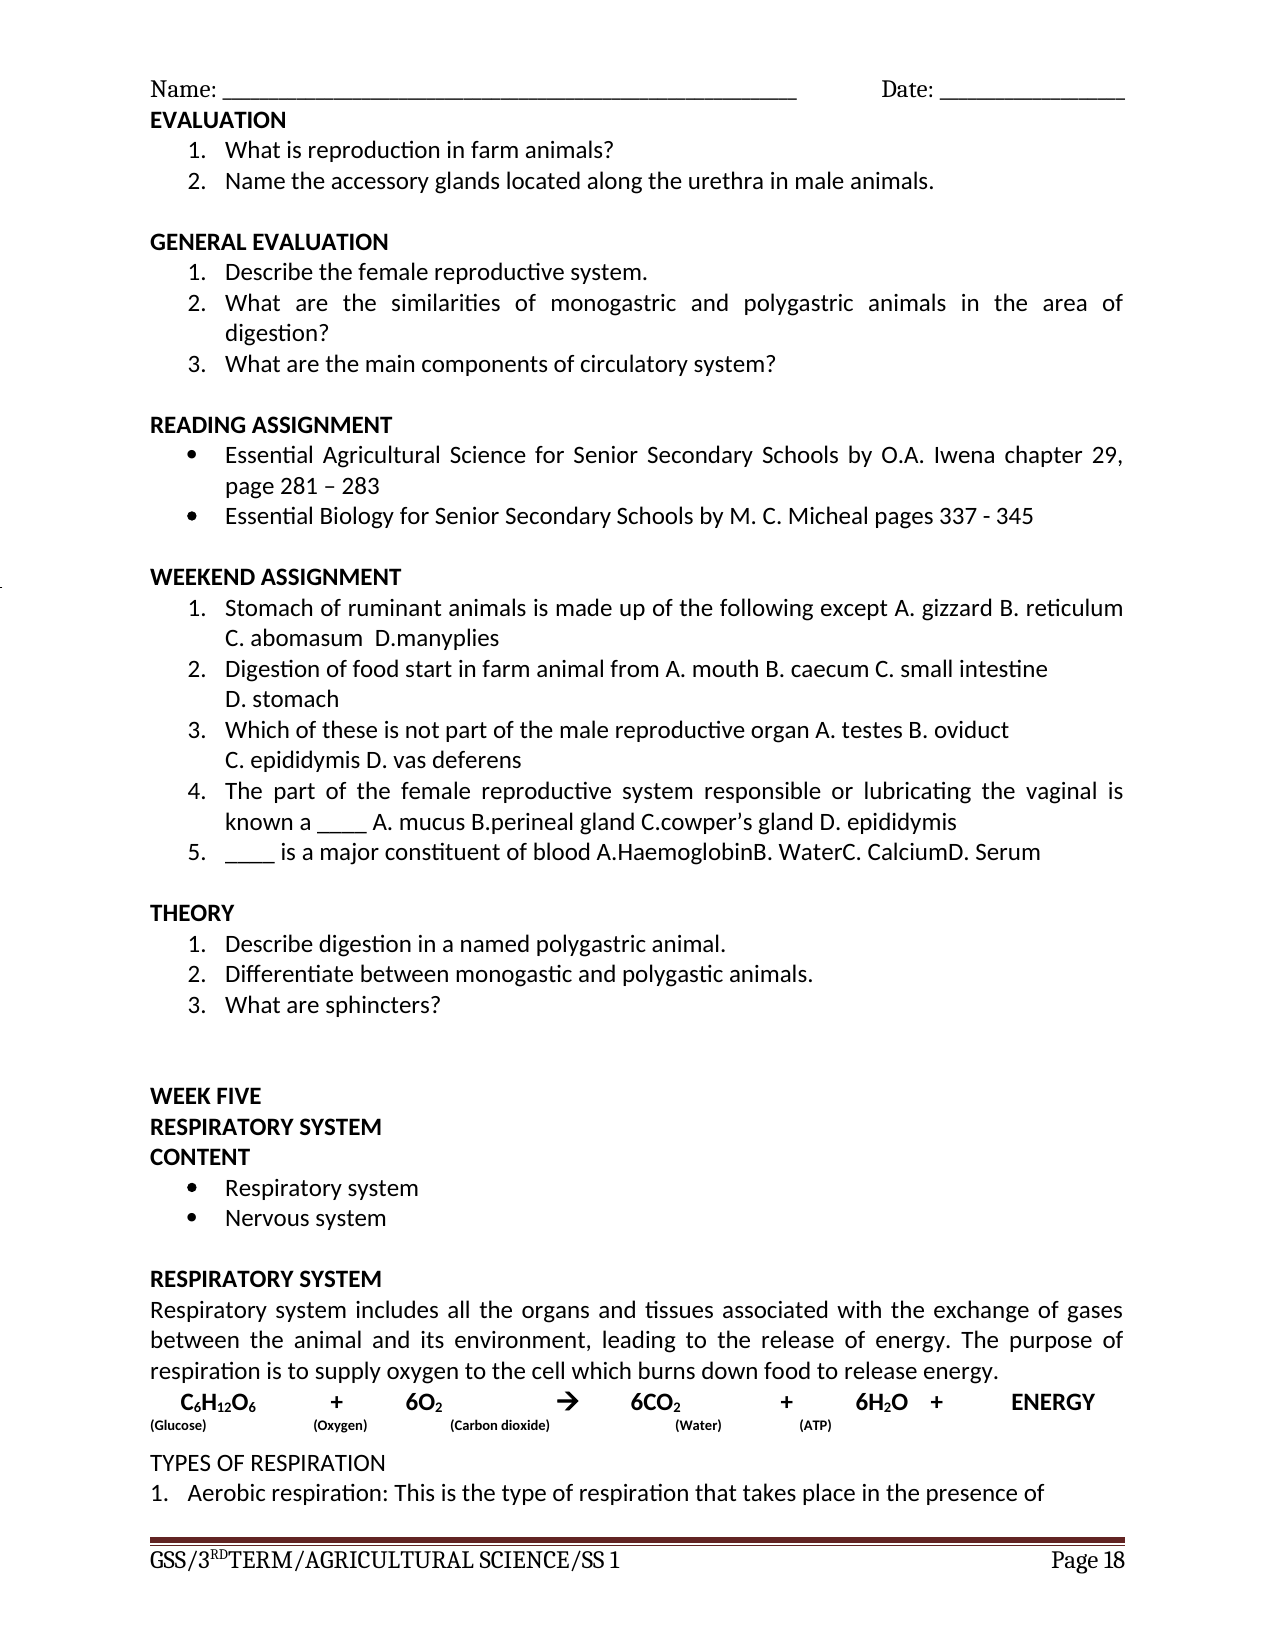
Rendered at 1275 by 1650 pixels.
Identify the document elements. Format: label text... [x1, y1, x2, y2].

text RESPIRATORY SYSTEM [150, 1263, 1125, 1294]
text D. stomach [225, 684, 1125, 714]
text RESPIRATORY SYSTEM [150, 1111, 1125, 1141]
text CONTENT [150, 1141, 1125, 1172]
text EVALUATION [150, 104, 1125, 134]
list Respiratory system [187, 1172, 1125, 1202]
text GENERAL EVALUATION [150, 226, 1125, 256]
text THEORY [150, 897, 1125, 928]
list Name the accessory glands located along the urethra in male animals. [187, 165, 1125, 195]
list Essential Agricultural Science for Senior Secondary Schools by O.A. Iwena chapter 29, page 281 – 283 [187, 439, 1125, 501]
text WEEK FIVE [150, 1080, 1125, 1111]
list Describe the female reproductive system. [187, 256, 1125, 287]
text Respiratory system includes all the organs and tissues associated with the exchange of gases between the animal and its environment, leading to the release of energy. The purpose of respiration is to supply oxygen to the cell which burns down food to release energy. [150, 1294, 1125, 1386]
list What are the main components of circulatory system? [187, 348, 1125, 378]
list Describe digestion in a named polygastric animal. [187, 928, 1125, 958]
list What is reproduction in farm animals? [187, 134, 1125, 165]
list What are sphincters? [187, 989, 1125, 1019]
text C. epididymis D. vas deferens [225, 745, 1125, 775]
text (Glucose) (Oxygen) (Carbon dioxide) (Water) (ATP) [150, 1416, 1125, 1447]
list What are the similarities of monogastric and polygastric animals in the area of digestion? [187, 287, 1125, 348]
list Aerobic respiration: This is the type of respiration that takes place in the presence of [150, 1477, 1125, 1508]
list Nervous system [187, 1202, 1125, 1233]
list Differentiate between monogastic and polygastic animals. [187, 958, 1125, 989]
list ____ is a major constituent of blood A.HaemoglobinB. WaterC. CalciumD. Serum [187, 836, 1125, 867]
list Which of these is not part of the male reproductive organ A. testes B. oviduct [187, 714, 1125, 745]
list Digestion of food start in farm animal from A. mouth B. caecum C. small intestine [187, 653, 1125, 684]
list Essential Biology for Senior Secondary Schools by M. C. Micheal pages 337 - 345 [187, 501, 1125, 531]
text TYPES OF RESPIRATION [150, 1447, 1125, 1477]
list The part of the female reproductive system responsible or lubricating the vaginal is known a ____ A. mucus B.perineal gland C.cowper’s gland D. epididymis [187, 775, 1125, 836]
text C6H12O6 + 6O2 6CO2 + 6H2O + ENERGY [150, 1386, 1125, 1416]
list Stomach of ruminant animals is made up of the following except A. gizzard B. reticulum C. abomasum D.manyplies [187, 592, 1125, 653]
text READING ASSIGNMENT [150, 409, 1125, 439]
text WEEKEND ASSIGNMENT [150, 562, 1125, 592]
